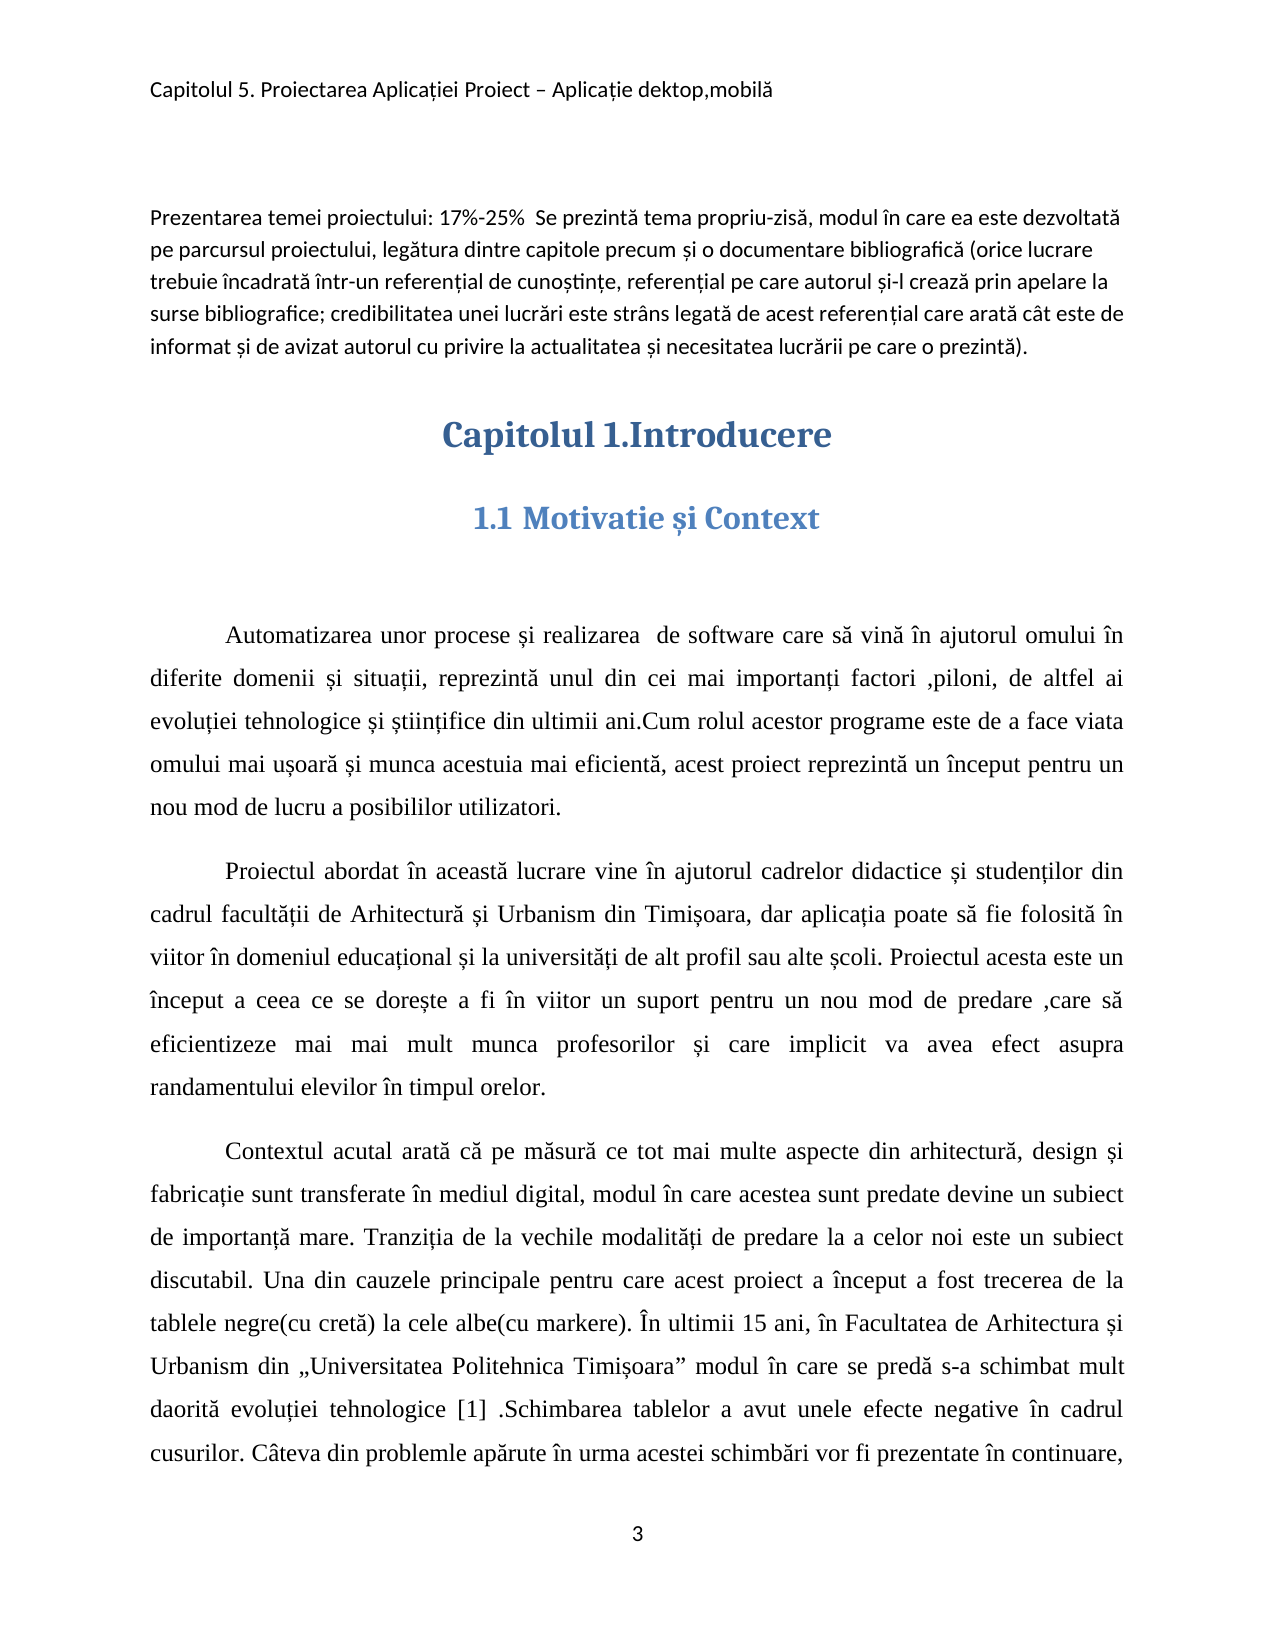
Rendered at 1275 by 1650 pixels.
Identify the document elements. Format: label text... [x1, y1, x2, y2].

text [150, 1136, 1125, 1466]
text Prezentarea temei proiectului: 17%-25% Se prezintă tema propriu-zisă, modul în care ea este dezvoltată pe parcursul proiectului, legătura dintre capitole precum şi o documentare bibliografică (orice lucrare trebuie încadrată într-un referenţial de cunoştinţe, referenţial pe care autorul şi-l crează prin apelare la surse bibliografice; credibilitatea unei lucrări este strâns legată de acest referenţial care arată cât este de informat şi de avizat autorul cu privire la actualitatea şi necesitatea lucrării pe care o prezintă). [150, 203, 1125, 360]
text Proiectul abordat în această lucrare vine în ajutorul cadrelor didactice și studenților din cadrul facultății de Arhitectură și Urbanism din Timișoara, dar aplicația poate să fie folosită în viitor în domeniul educațional și la universități de alt profil sau alte școli. Proiectul acesta este un început a ceea ce se dorește a fi în viitor un suport pentru un nou mod de predare ,care să eficientizeze mai mai mult munca profesorilor și care implicit va avea efect asupra randamentului elevilor în timpul orelor. [150, 856, 1125, 1101]
subtitle Capitolul 1.Introducere [150, 414, 1125, 457]
subtitle Motivatie și Context [169, 499, 1125, 538]
text Automatizarea unor procese și realizarea de software care să vină în ajutorul omului în diferite domenii și situații, reprezintă unul din cei mai importanți factori ,piloni, de altfel ai evoluției tehnologice și științifice din ultimii ani.Cum rolul acestor programe este de a face viata omului mai ușoară și munca acestuia mai eficientă, acest proiect reprezintă un început pentru un nou mod de lucru a posibililor utilizatori. [150, 620, 1125, 821]
